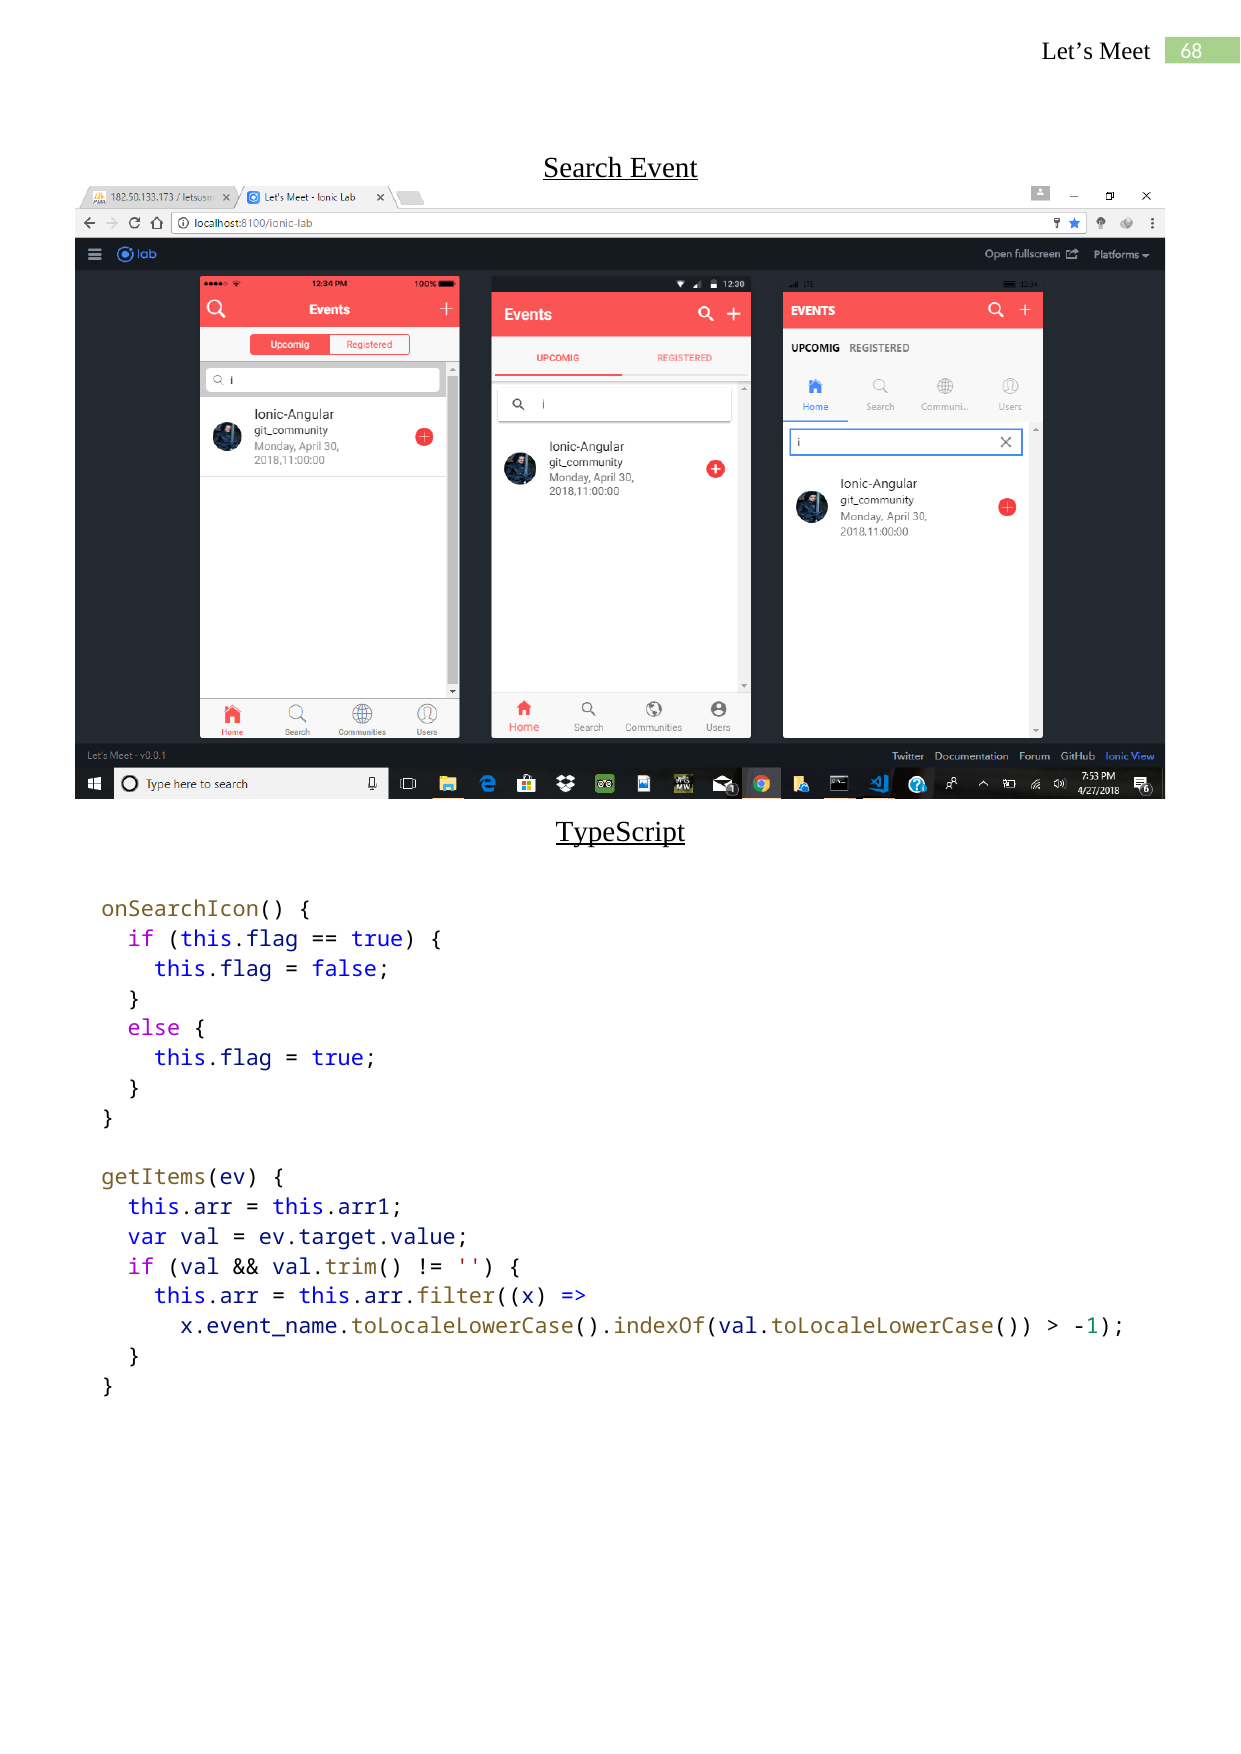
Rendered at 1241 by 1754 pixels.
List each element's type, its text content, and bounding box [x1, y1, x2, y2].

text if (this.flag == true) { [75, 923, 1165, 953]
text } [75, 1370, 1165, 1399]
text } [75, 1340, 1165, 1370]
text else { [75, 1012, 1165, 1042]
text this.flag = true; [75, 1042, 1165, 1072]
text } [75, 1102, 1165, 1131]
text this.arr = this.arr.filter((x) => [75, 1280, 1165, 1310]
text } [75, 1072, 1165, 1102]
text onSearchIcon() { [75, 893, 1165, 923]
text Search Event [75, 150, 1165, 186]
text x.event_name.toLocaleLowerCase().indexOf(val.toLocaleLowerCase()) > -1); [75, 1310, 1165, 1340]
text getItems(ev) { [75, 1161, 1165, 1191]
text TypeScript [75, 814, 1165, 847]
text this.arr = this.arr1; [75, 1191, 1165, 1221]
text this.flag = false; [75, 953, 1165, 982]
text if (val && val.trim() != '') { [75, 1251, 1165, 1280]
picture [75, 186, 1166, 799]
text } [75, 982, 1165, 1012]
text var val = ev.target.value; [75, 1221, 1165, 1251]
